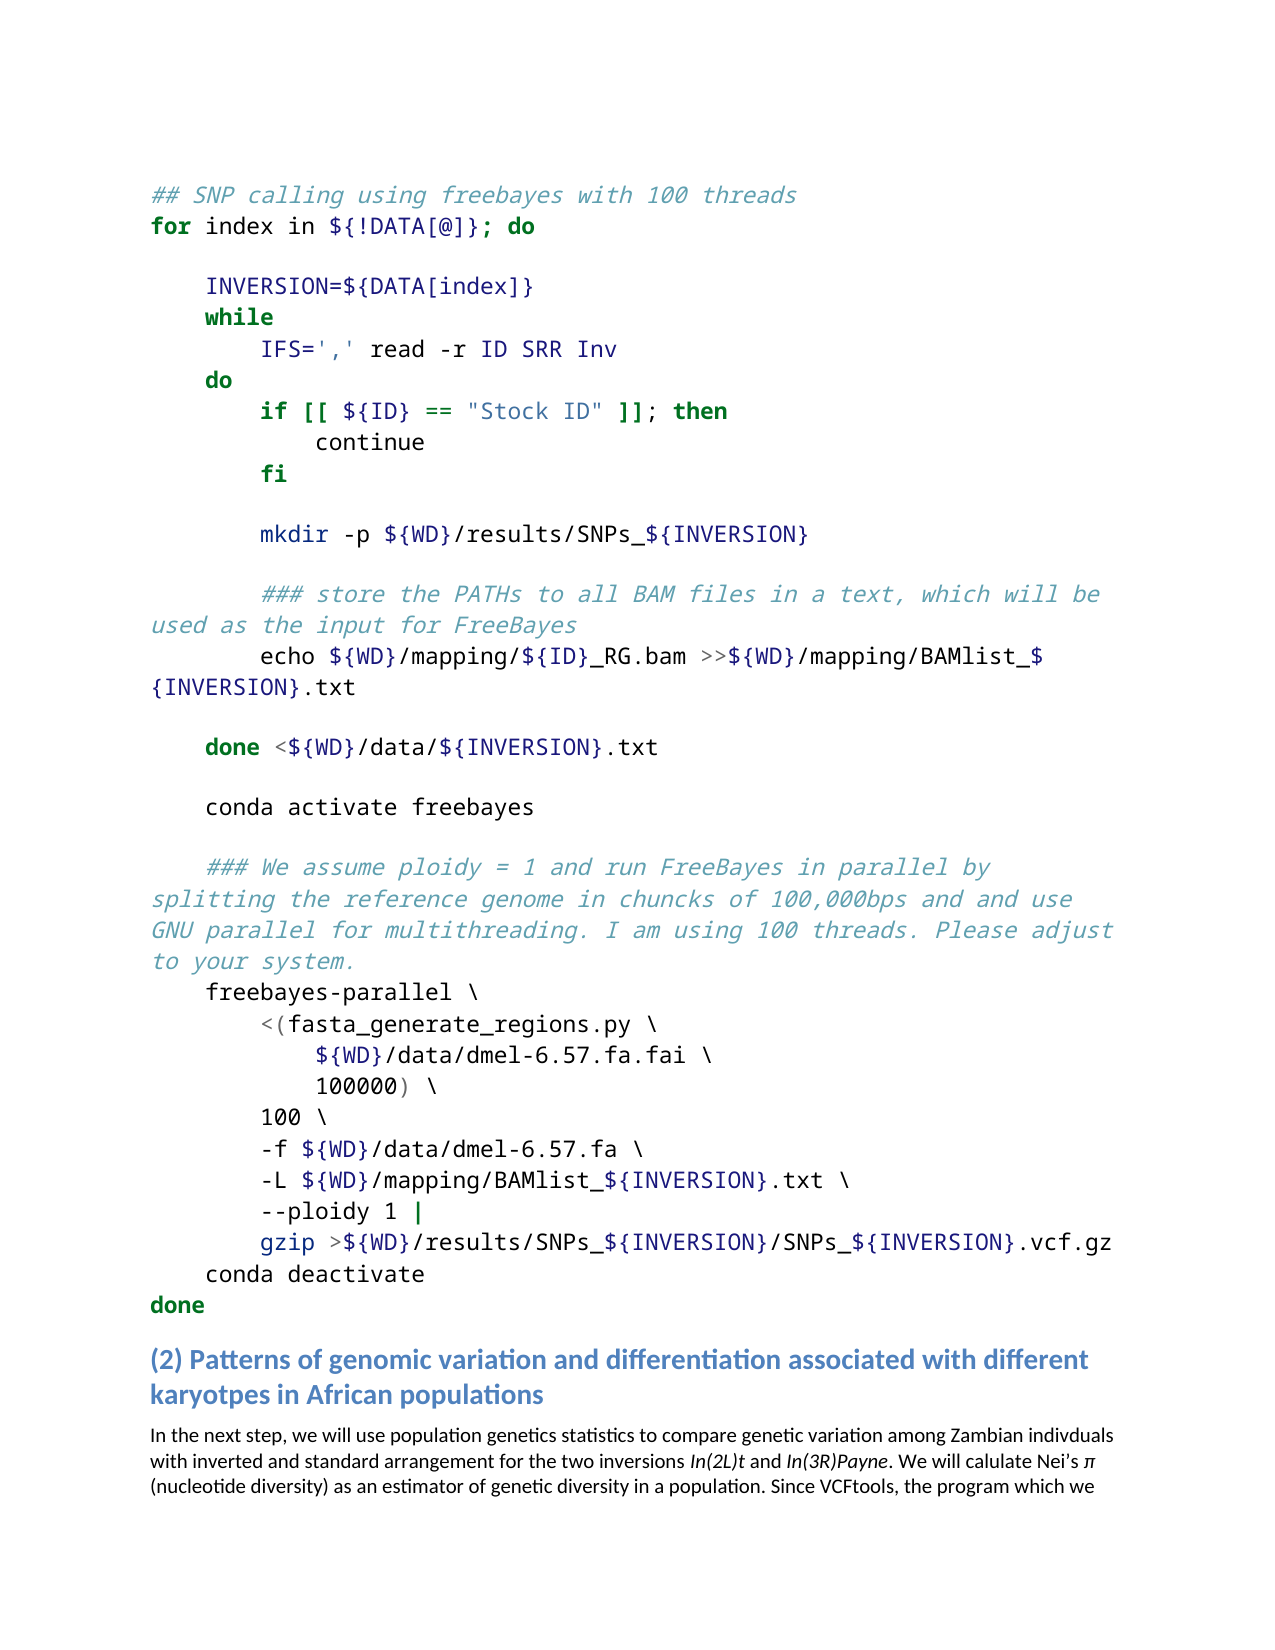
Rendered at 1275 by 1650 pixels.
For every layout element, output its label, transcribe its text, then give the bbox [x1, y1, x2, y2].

subtitle (2) Patterns of genomic variation and differentiation associated with different karyotpes in African populations [150, 1341, 1125, 1412]
text ## SNP calling using freebayes with 100 threads for index in ${!DATA[@]}; do INVERSION=${DATA[index]} while IFS=',' read -r ID SRR Inv do if [[ ${ID} == "Stock ID" ]]; then continue fi mkdir -p ${WD}/results/SNPs_${INVERSION} ### store the PATHs to all BAM files in a text, which will be used as the input for FreeBayes echo ${WD}/mapping/${ID}_RG.bam >>${WD}/mapping/BAMlist_${INVERSION}.txt done <${WD}/data/${INVERSION}.txt conda activate freebayes ### We assume ploidy = 1 and run FreeBayes in parallel by splitting the reference genome in chuncks of 100,000bps and and use GNU parallel for multithreading. I am using 100 threads. Please adjust to your system. freebayes-parallel \ <(fasta_generate_regions.py \ ${WD}/data/dmel-6.57.fa.fai \ 100000) \ 100 \ -f ${WD}/data/dmel-6.57.fa \ -L ${WD}/mapping/BAMlist_${INVERSION}.txt \ --ploidy 1 | gzip >${WD}/results/SNPs_${INVERSION}/SNPs_${INVERSION}.vcf.gz conda deactivate done [150, 150, 1125, 1320]
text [150, 1422, 1125, 1499]
